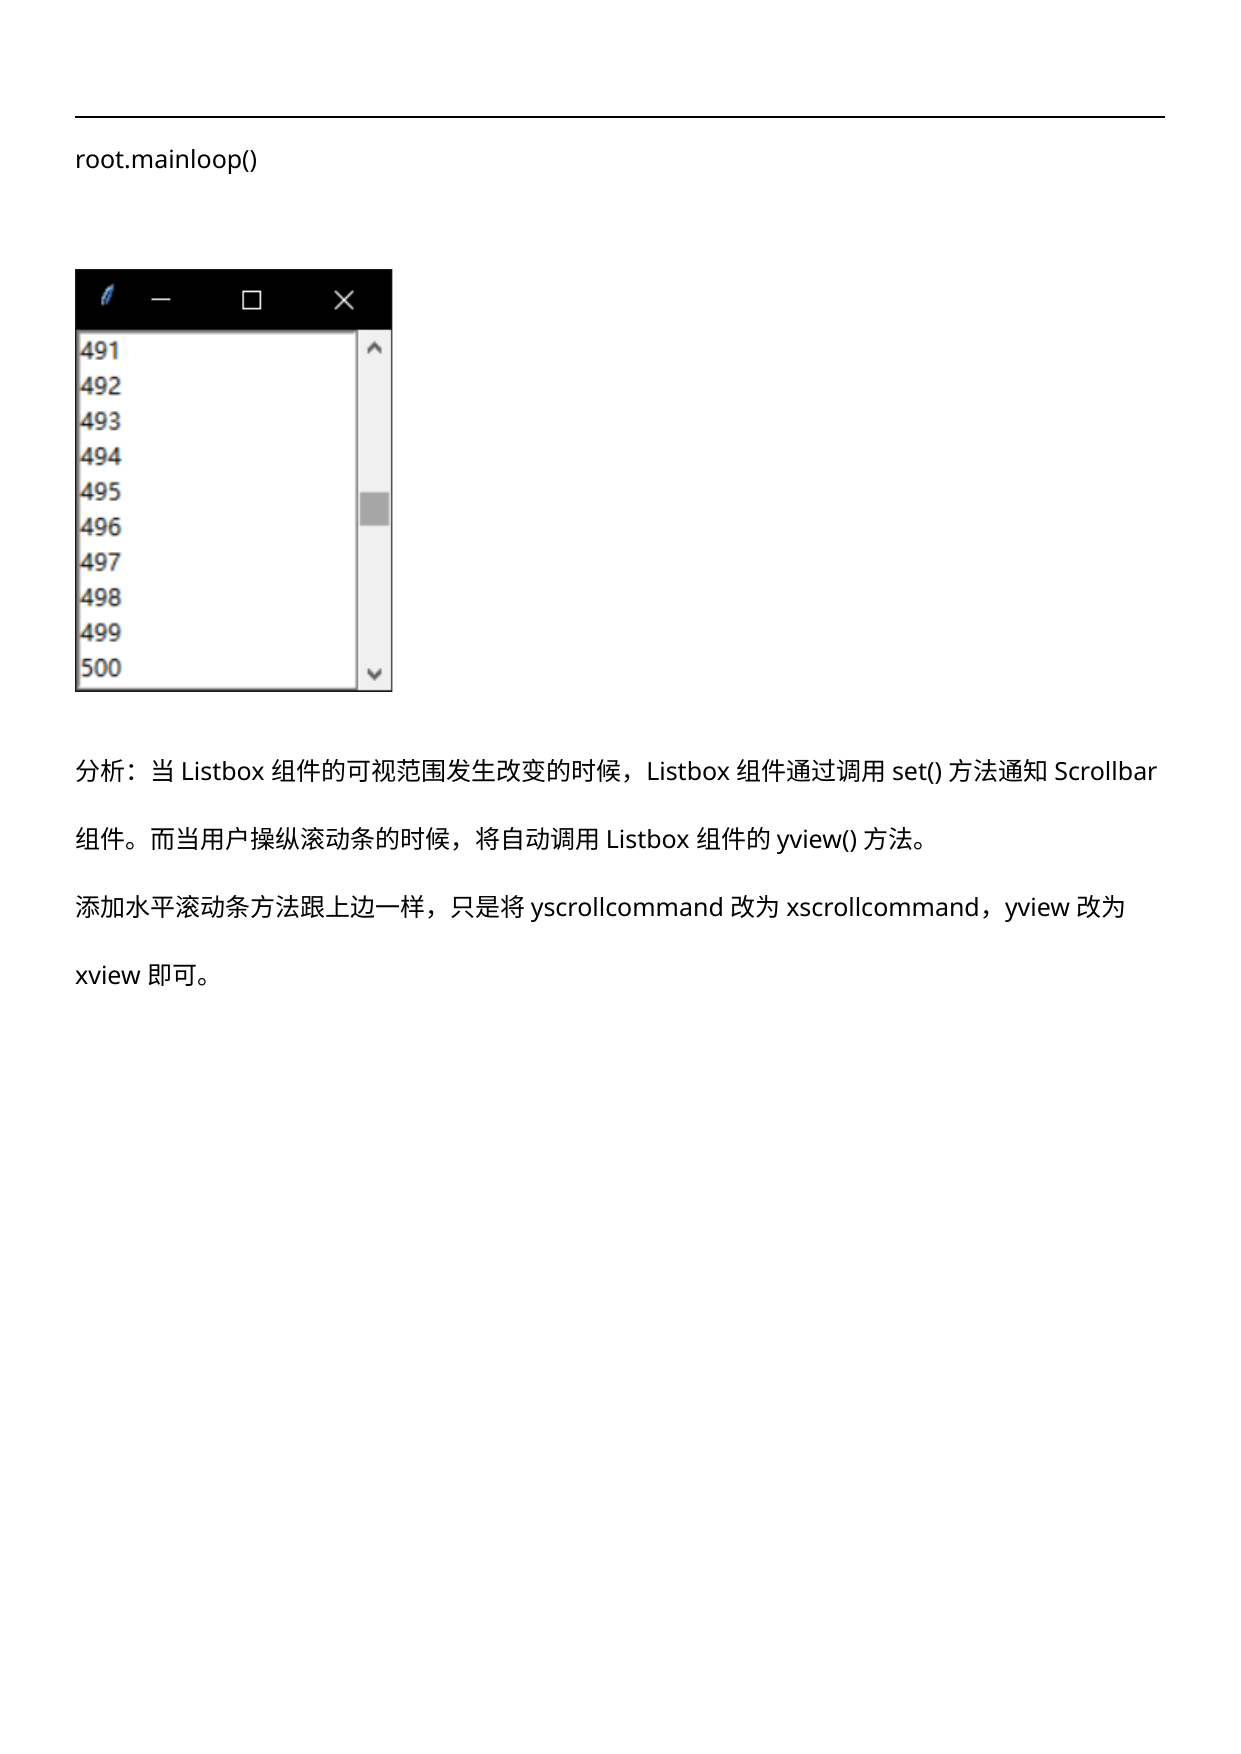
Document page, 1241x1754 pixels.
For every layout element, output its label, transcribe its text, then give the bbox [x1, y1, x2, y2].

text 分析：当 Listbox 组件的可视范围发生改变的时候，Listbox 组件通过调用 set() 方法通知 Scrollbar 组件。而当用户操纵滚动条的时候，将自动调用 Listbox 组件的 yview() 方法。 [75, 736, 1165, 871]
text root.mainloop() [75, 124, 1165, 192]
picture [75, 269, 393, 692]
text 添加水平滚动条方法跟上边一样，只是将 yscrollcommand 改为 xscrollcommand，yview 改为 xview 即可。 [75, 871, 1165, 1007]
